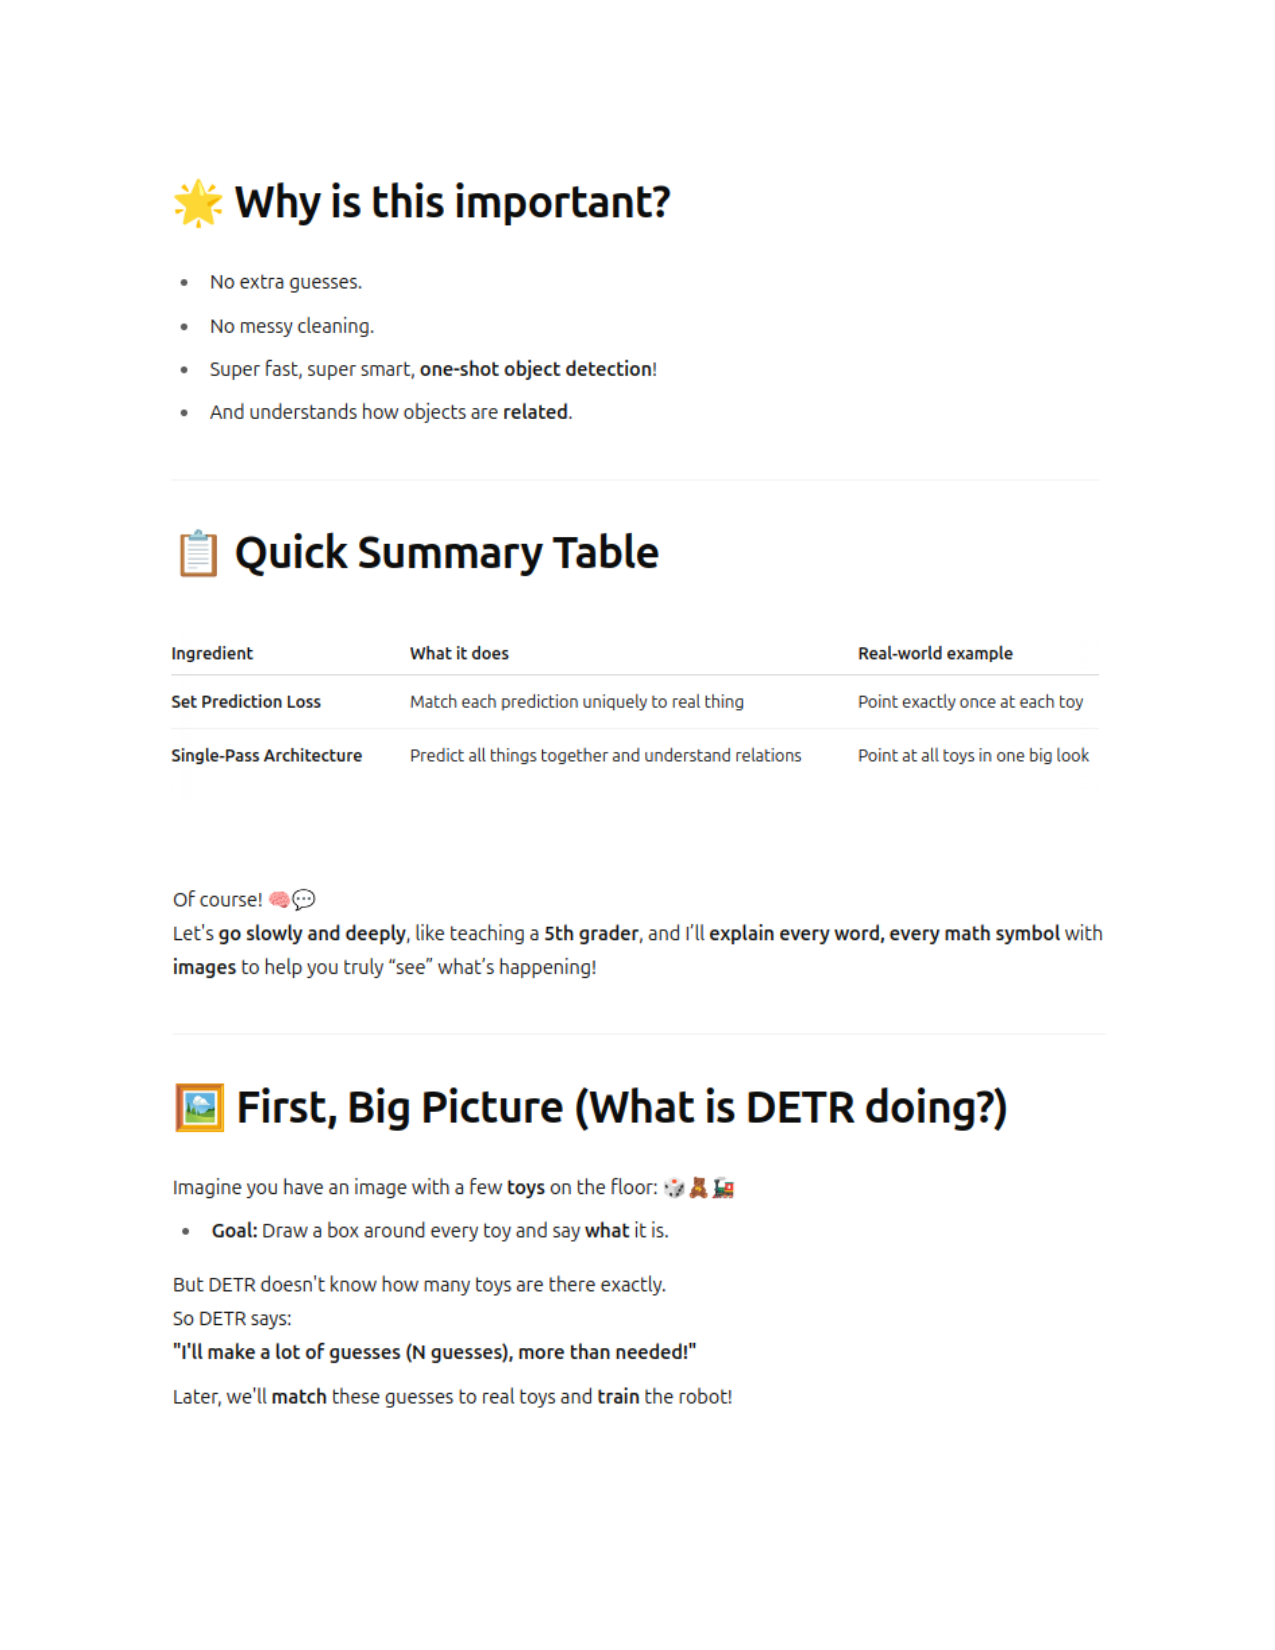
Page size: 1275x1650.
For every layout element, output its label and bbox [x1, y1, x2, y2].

picture [150, 150, 1125, 806]
picture [150, 881, 1125, 1424]
